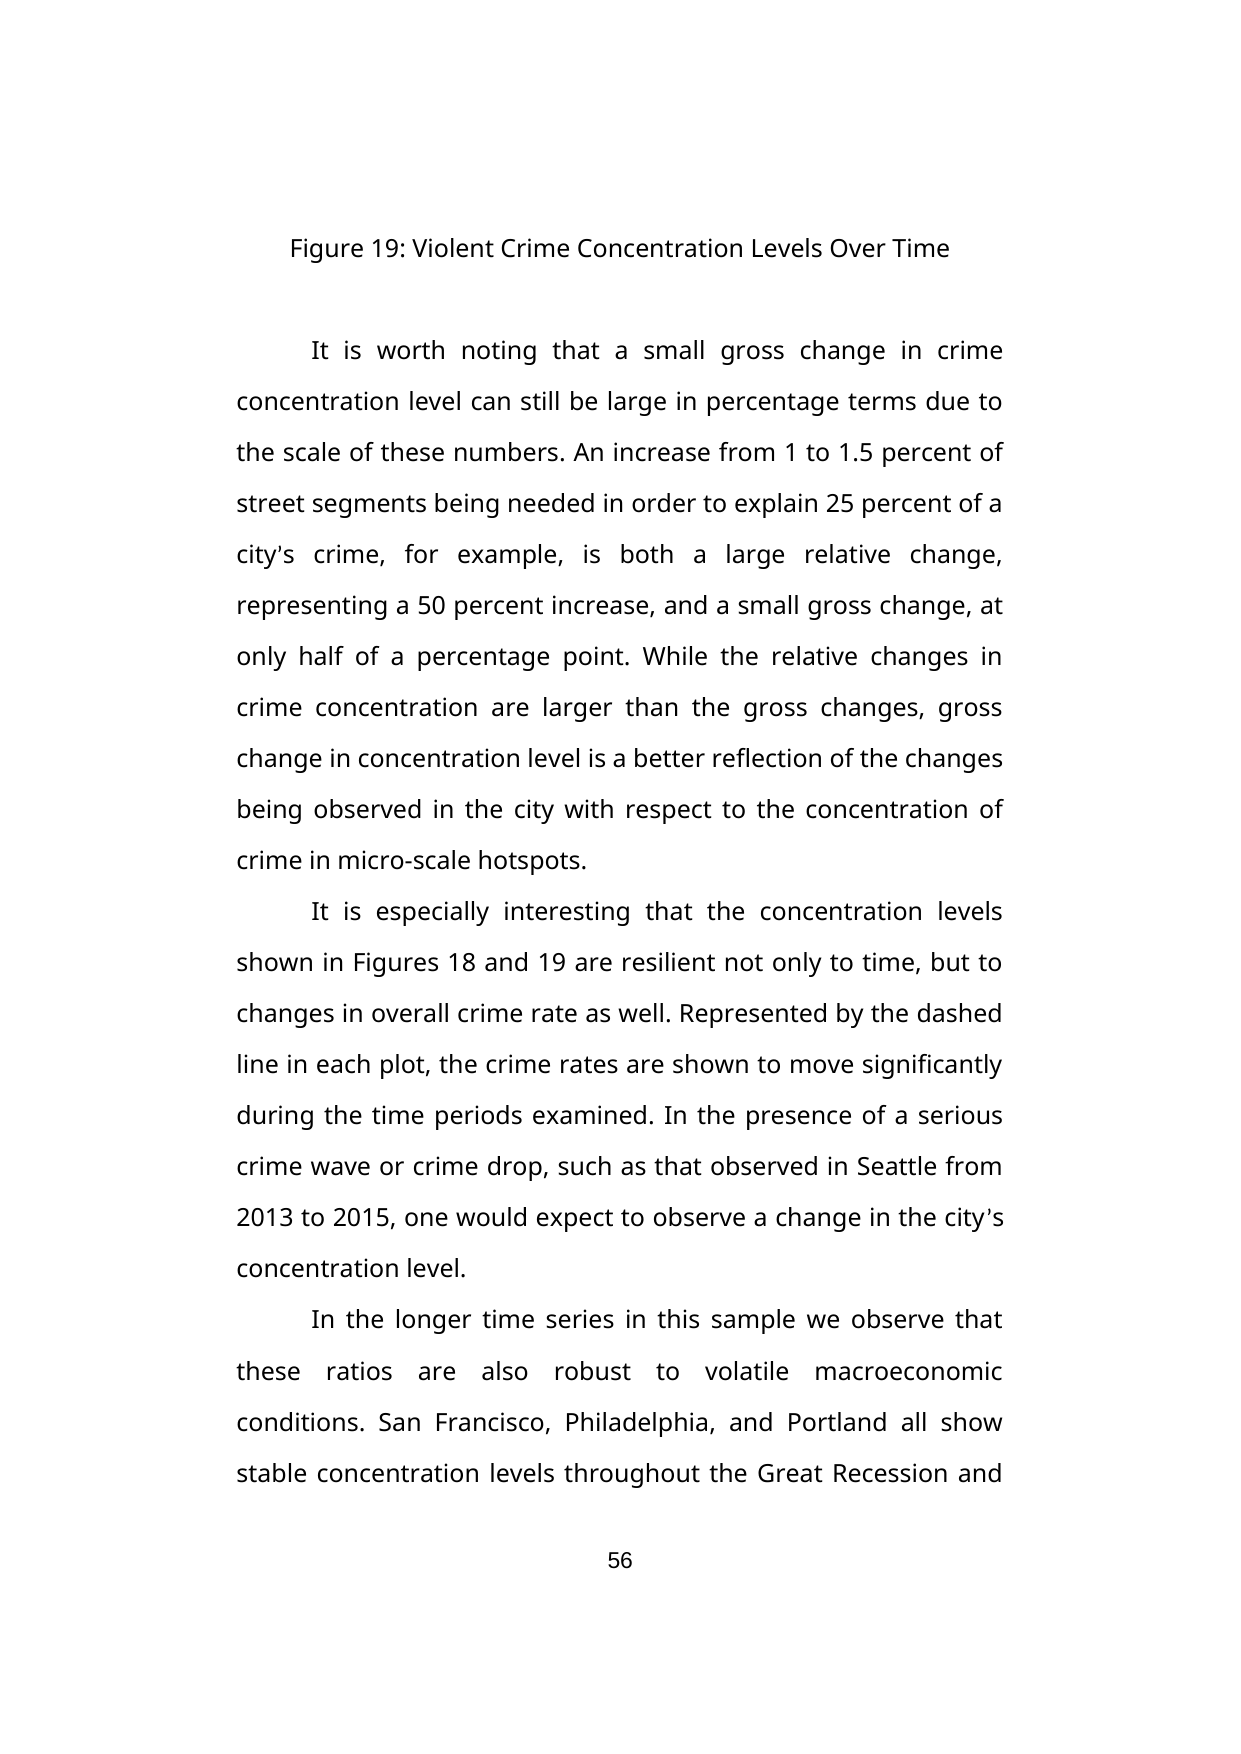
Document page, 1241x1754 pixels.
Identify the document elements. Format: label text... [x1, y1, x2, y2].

text It is worth noting that a small gross change in crime concentration level can still be large in percentage terms due to the scale of these numbers. An increase from 1 to 1.5 percent of street segments being needed in order to explain 25 percent of a city’s crime, for example, is both a large relative change, representing a 50 percent increase, and a small gross change, at only half of a percentage point. While the relative changes in crime concentration are larger than the gross changes, gross change in concentration level is a better reflection of the changes being observed in the city with respect to the concentration of crime in micro-scale hotspots. [236, 332, 1004, 877]
text Figure 19: Violent Crime Concentration Levels Over Time [236, 230, 1004, 264]
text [236, 1302, 1004, 1489]
text It is especially interesting that the concentration levels shown in Figures 18 and 19 are resilient not only to time, but to changes in overall crime rate as well. Represented by the dashed line in each plot, the crime rates are shown to move significantly during the time periods examined. In the presence of a serious crime wave or crime drop, such as that observed in Seattle from 2013 to 2015, one would expect to observe a change in the city’s concentration level. [236, 894, 1004, 1285]
